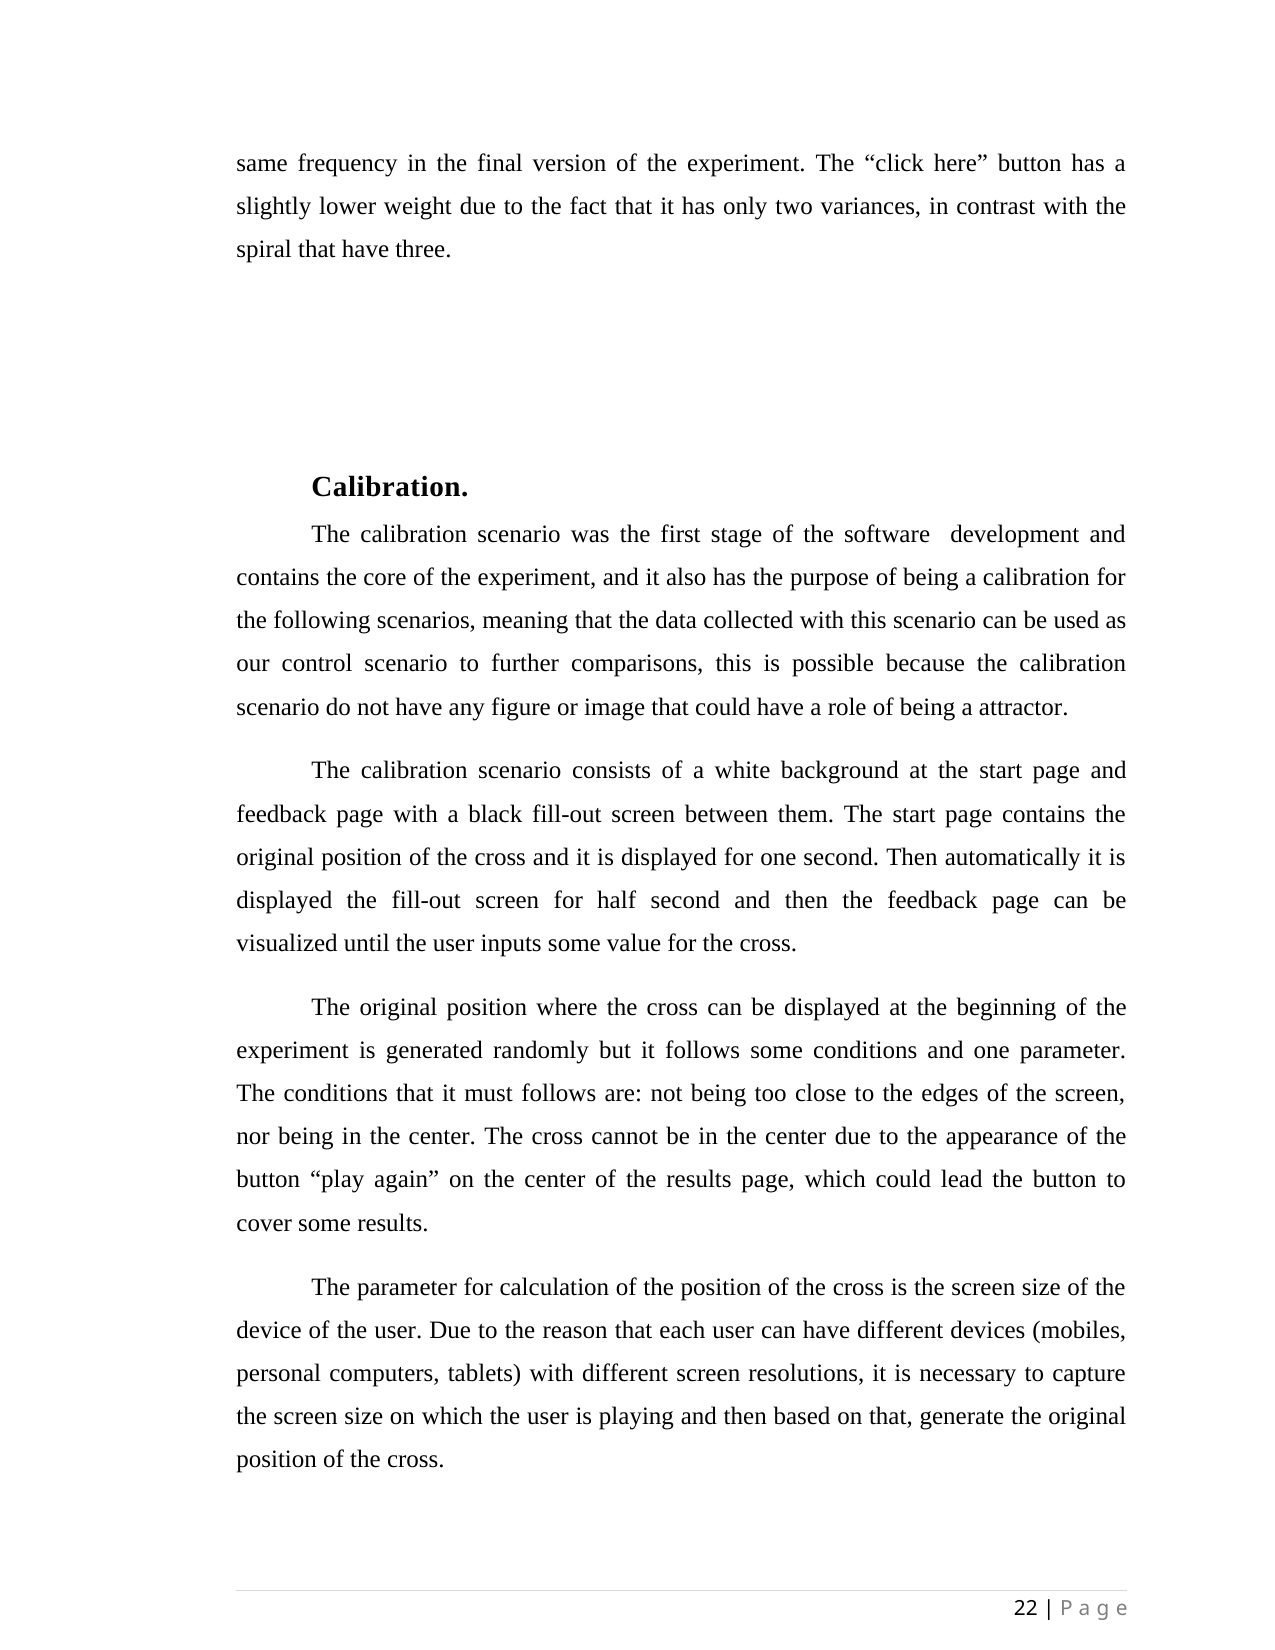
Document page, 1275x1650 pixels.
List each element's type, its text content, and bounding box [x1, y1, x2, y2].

text The original position where the cross can be displayed at the beginning of the experiment is generated randomly but it follows some conditions and one parameter. The conditions that it must follows are: not being too close to the edges of the screen, nor being in the center. The cross cannot be in the center due to the appearance of the button “play again” on the center of the results page, which could lead the button to cover some results. [236, 992, 1127, 1236]
text The parameter for calculation of the position of the cross is the screen size of the device of the user. Due to the reason that each user can have different devices (mobiles, personal computers, tablets) with different screen resolutions, it is necessary to capture the screen size on which the user is playing and then based on that, generate the original position of the cross. [236, 1272, 1127, 1473]
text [236, 148, 1127, 263]
text The calibration scenario was the first stage of the software development and contains the core of the experiment, and it also has the purpose of being a calibration for the following scenarios, meaning that the data collected with this scenario can be used as our control scenario to further comparisons, this is possible because the calibration scenario do not have any figure or image that could have a role of being a attractor. [236, 519, 1127, 720]
text The calibration scenario consists of a white background at the start page and feedback page with a black fill-out screen between them. The start page contains the original position of the cross and it is displayed for one second. Then automatically it is displayed the fill-out screen for half second and then the feedback page can be visualized until the user inputs some value for the cross. [236, 756, 1127, 957]
subtitle Calibration. [236, 469, 1127, 502]
